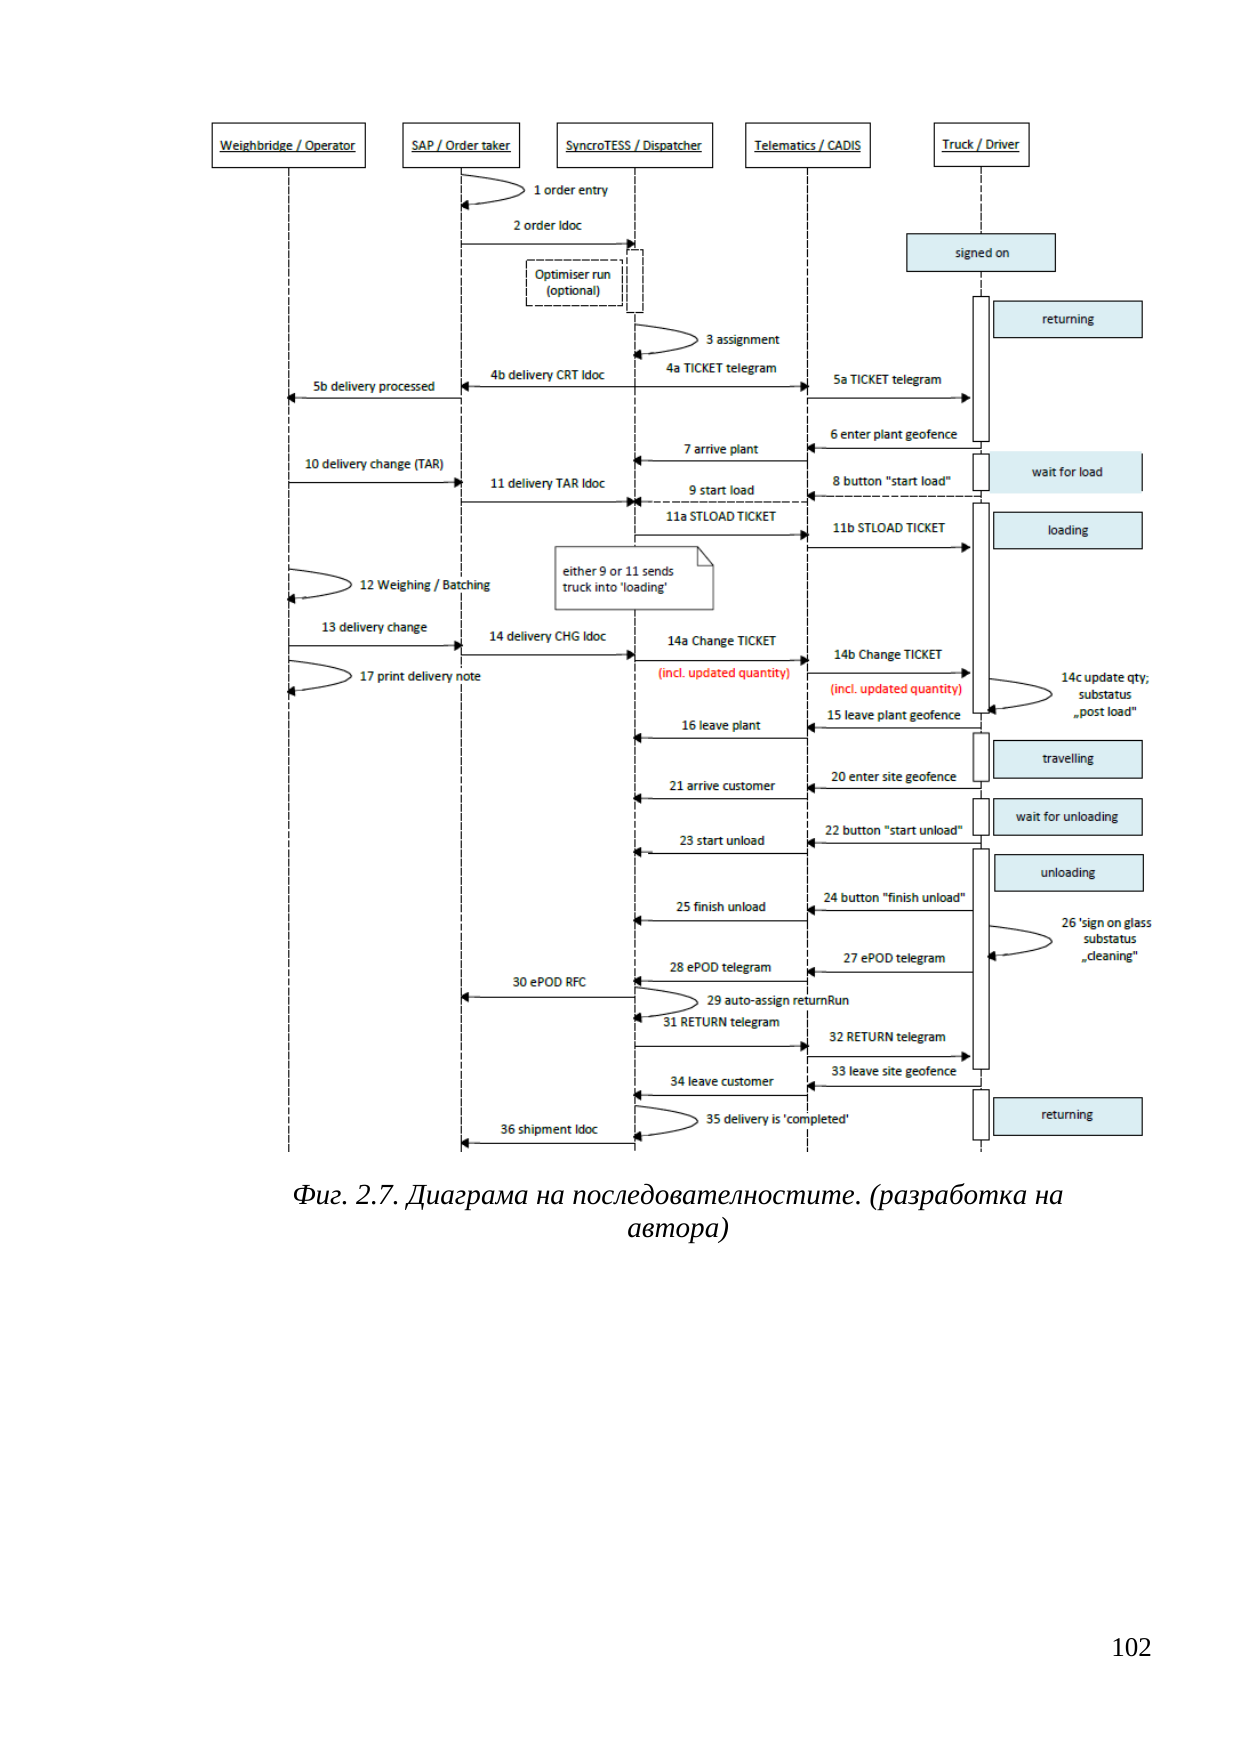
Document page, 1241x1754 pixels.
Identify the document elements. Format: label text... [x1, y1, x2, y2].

title Фиг. 2.7. Диаграма на последователностите. (разработка на автора) [266, 1177, 1092, 1244]
picture [206, 118, 1152, 1152]
